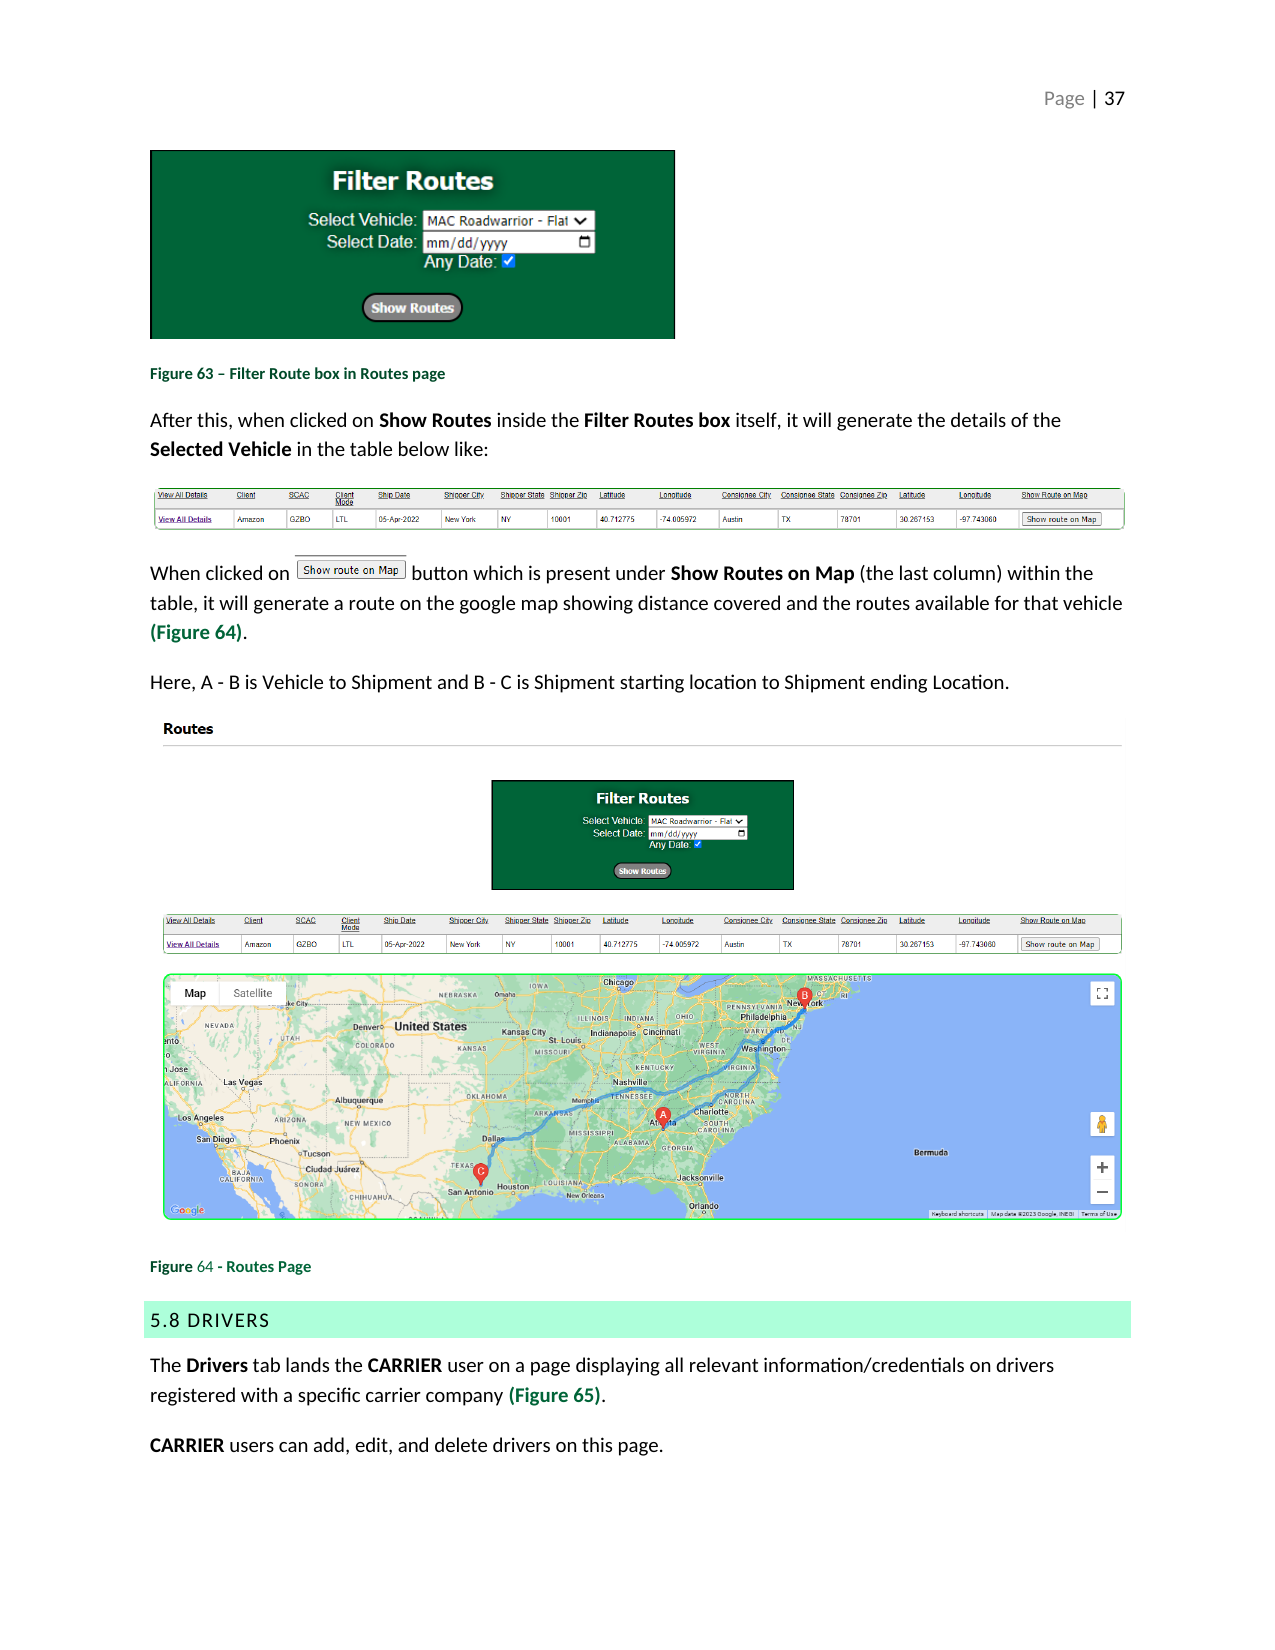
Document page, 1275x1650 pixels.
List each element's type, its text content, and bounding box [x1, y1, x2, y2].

text After this, when clicked on Show Routes inside the Filter Routes box itself, it will generate the details of the Selected Vehicle in the table below like: [150, 407, 1125, 462]
text The Drivers tab lands the CARRIER user on a page displaying all relevant information/credentials on drivers registered with a specific carrier company (Figure 65). [150, 1353, 1125, 1407]
picture [150, 486, 1125, 531]
text Figure 63 – Filter Route box in Routes page [150, 363, 1125, 383]
picture [294, 555, 407, 581]
text CARRIER users can add, edit, and delete drivers on this page. [150, 1432, 1125, 1457]
picture [150, 718, 1125, 1232]
text When clicked on button which is present under Show Routes on Map (the last column) within the table, it will generate a route on the google map showing distance covered and the routes available for that vehicle (Figure 64). [150, 555, 1125, 644]
subtitle 5.8 Drivers [150, 1307, 1125, 1332]
text Figure 64 - Routes Page [150, 1256, 1125, 1277]
picture [150, 150, 675, 339]
text Here, A - B is Vehicle to Shipment and B - C is Shipment starting location to Shipment ending Location. [150, 669, 1125, 694]
